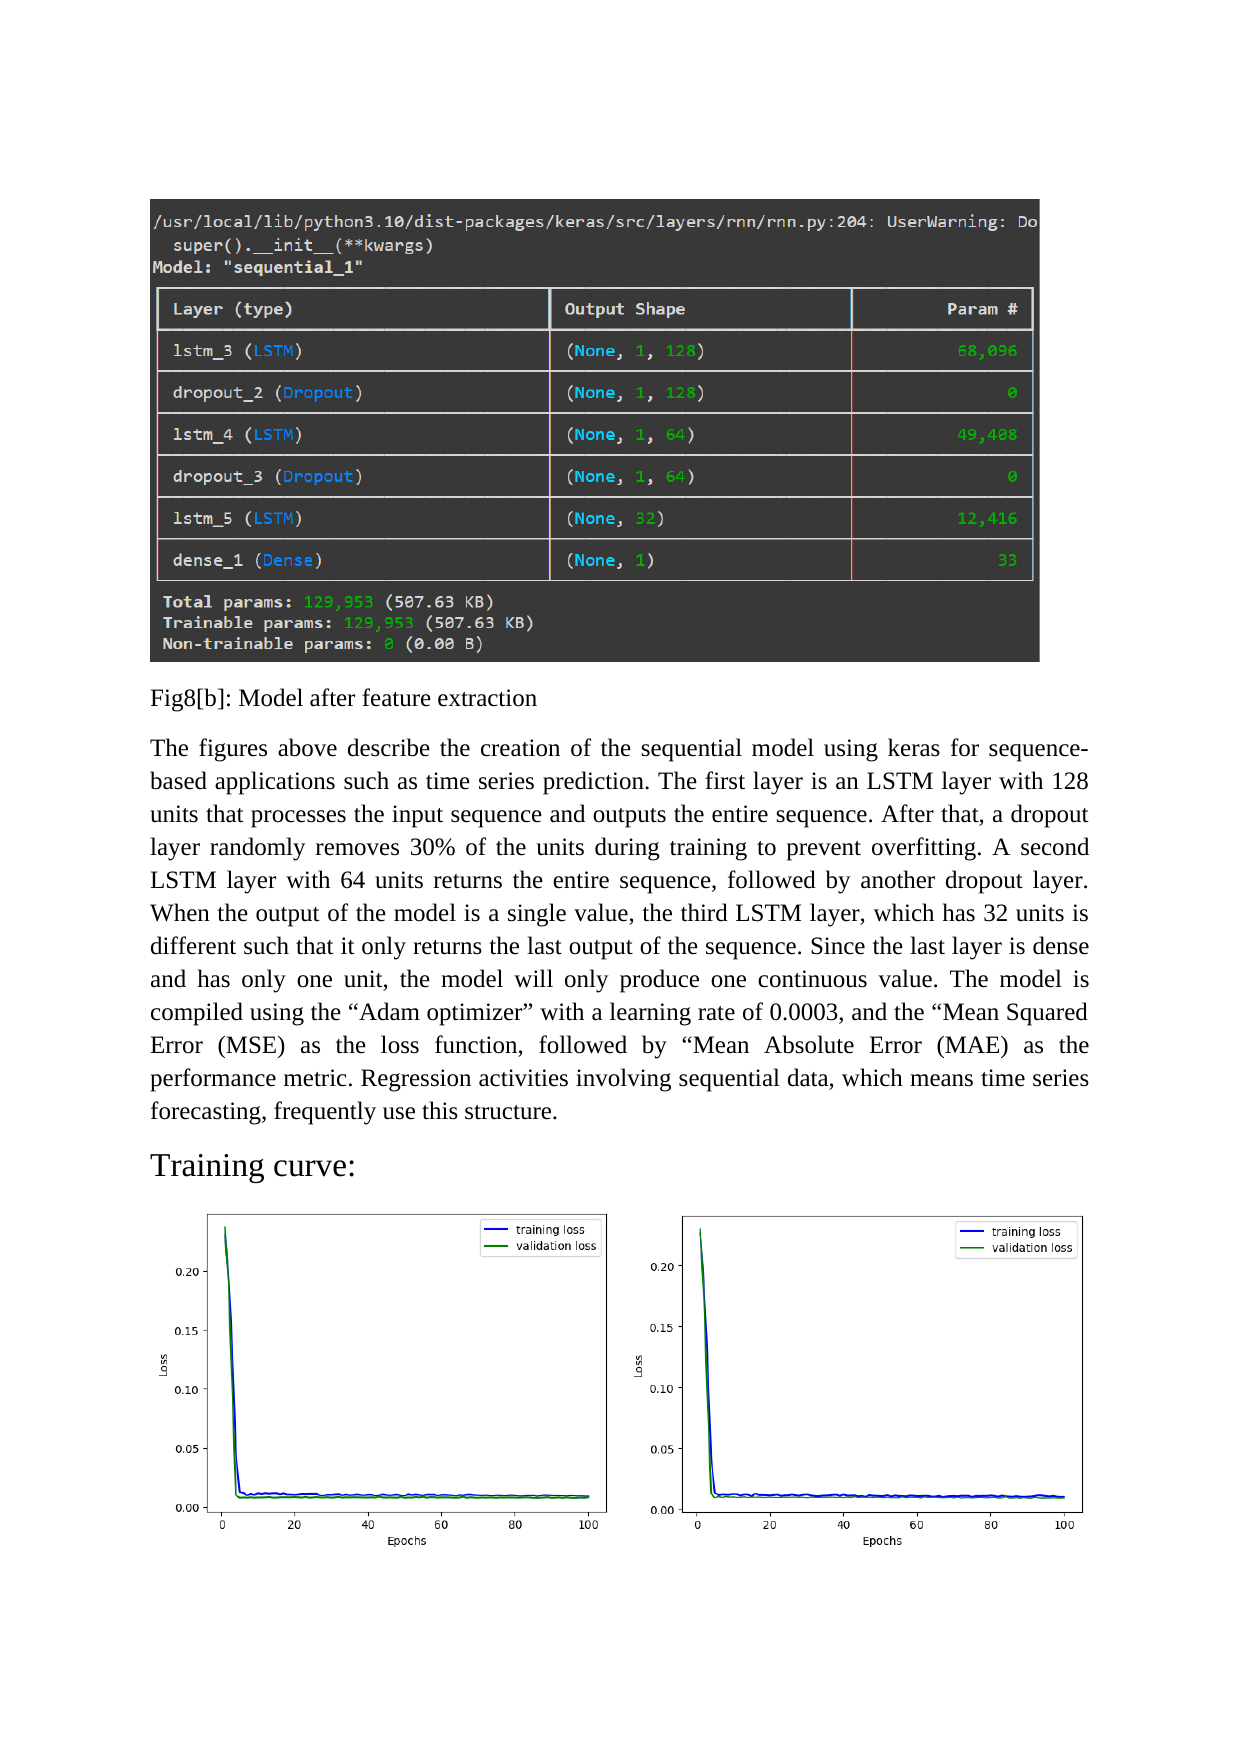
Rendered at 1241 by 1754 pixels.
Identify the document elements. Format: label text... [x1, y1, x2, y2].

text Training curve: [150, 1146, 1090, 1184]
text Fig8[b]: Model after feature extraction [150, 683, 1090, 712]
picture [150, 199, 1040, 662]
picture [625, 1208, 1090, 1554]
picture [150, 1206, 613, 1554]
text The figures above describe the creation of the sequential model using keras for sequence-based applications such as time series prediction. The first layer is an LSTM layer with 128 units that processes the input sequence and outputs the entire sequence. After that, a dropout layer randomly removes 30% of the units during training to prevent overfitting. A second LSTM layer with 64 units returns the entire sequence, followed by another dropout layer. When the output of the model is a single value, the third LSTM layer, which has 32 units is different such that it only returns the last output of the sequence. Since the last layer is dense and has only one unit, the model will only produce one continuous value. The model is compiled using the “Adam optimizer” with a learning rate of 0.0003, and the “Mean Squared Error (MSE) as the loss function, followed by “Mean Absolute Error (MAE) as the performance metric. Regression activities involving sequential data, which means time series forecasting, frequently use this structure. [150, 733, 1090, 1125]
